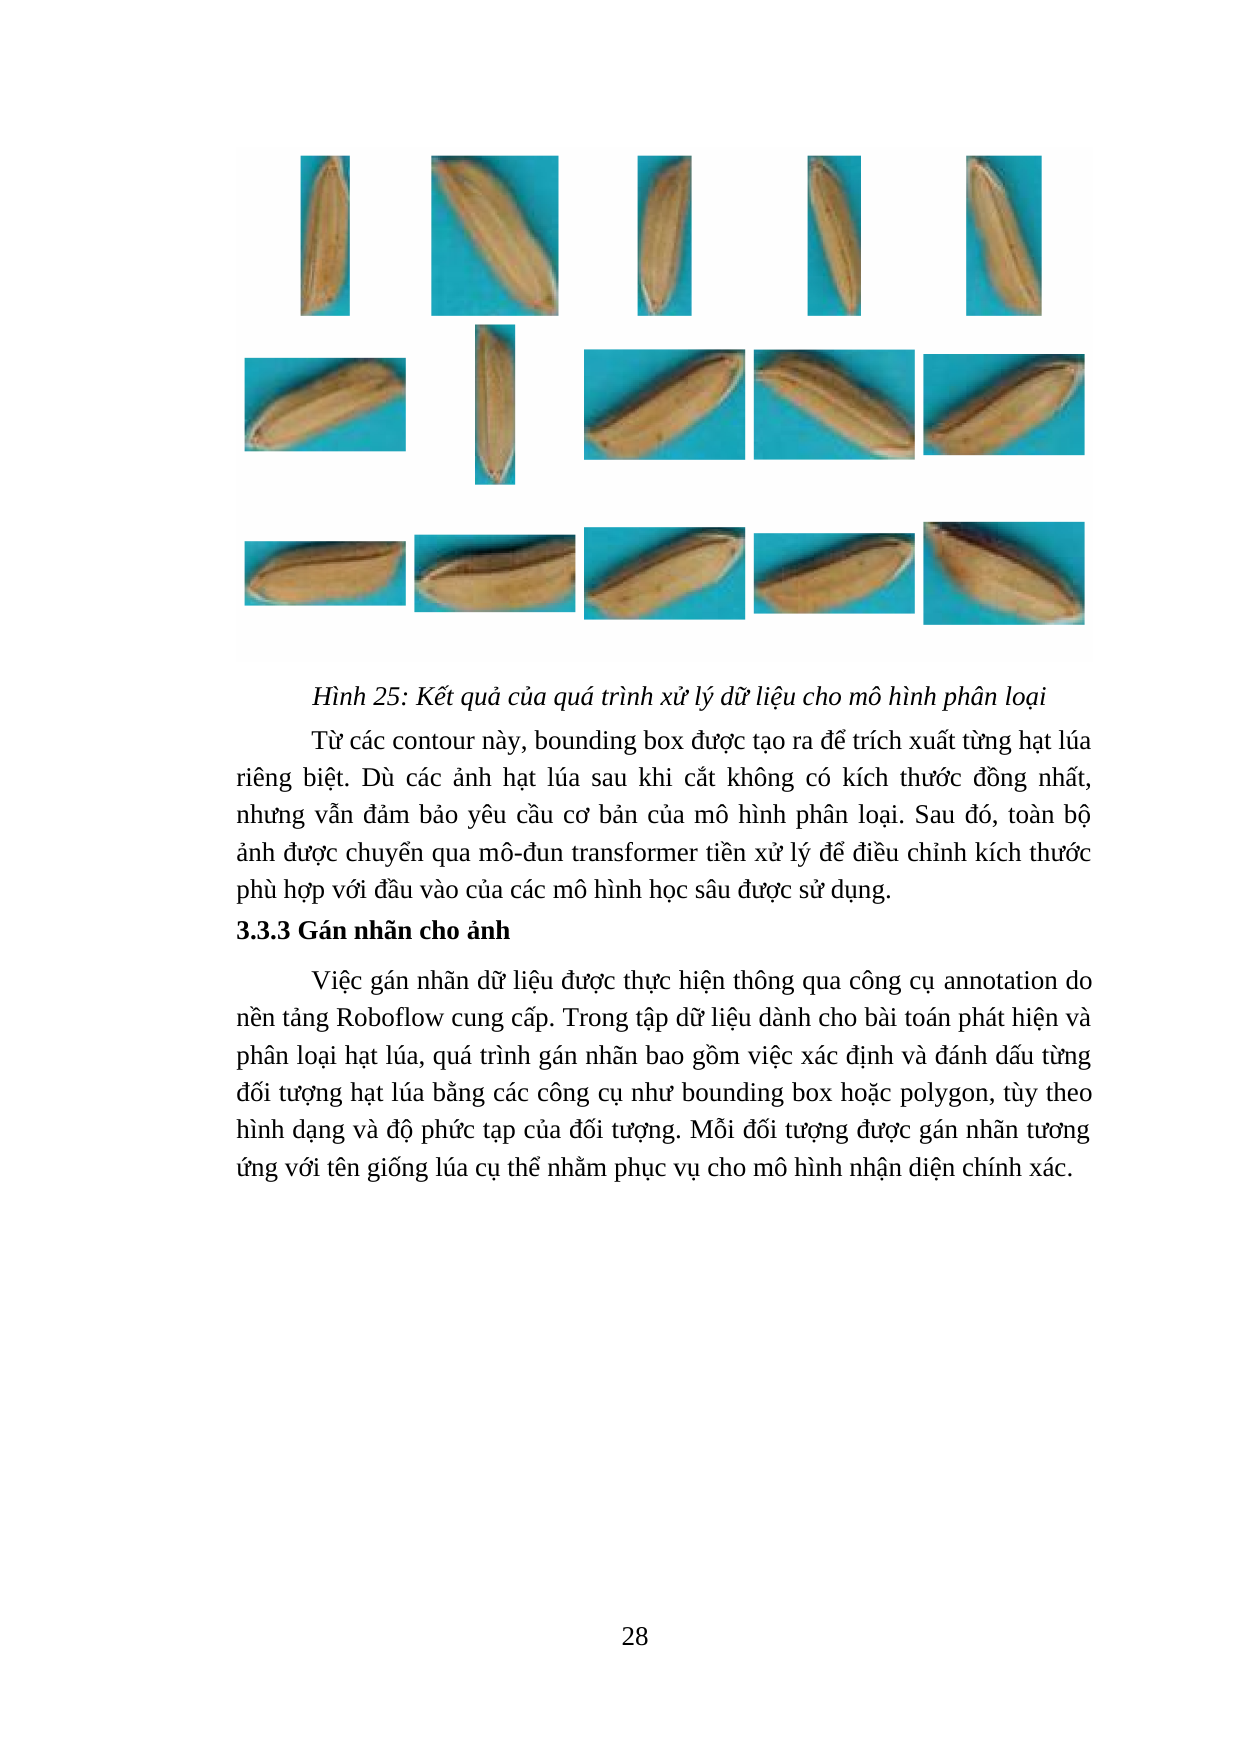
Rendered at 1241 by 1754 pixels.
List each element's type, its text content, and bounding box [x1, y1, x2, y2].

text Hình 25: Kết quả của quá trình xử lý dữ liệu cho mô hình phân loại [266, 680, 1092, 711]
picture [236, 147, 1093, 662]
text Từ các contour này, bounding box được tạo ra để trích xuất từng hạt lúa riêng biệt. Dù các ảnh hạt lúa sau khi cắt không có kích thước đồng nhất, nhưng vẫn đảm bảo yêu cầu cơ bản của mô hình phân loại. Sau đó, toàn bộ ảnh được chuyển qua mô-đun transformer tiền xử lý để điều chỉnh kích thước phù hợp với đầu vào của các mô hình học sâu được sử dụng. [236, 724, 1092, 904]
text Việc gán nhãn dữ liệu được thực hiện thông qua công cụ annotation do nền tảng Roboflow cung cấp. Trong tập dữ liệu dành cho bài toán phát hiện và phân loại hạt lúa, quá trình gán nhãn bao gồm việc xác định và đánh dấu từng đối tượng hạt lúa bằng các công cụ như bounding box hoặc polygon, tùy theo hình dạng và độ phức tạp của đối tượng. Mỗi đối tượng được gán nhãn tương ứng với tên giống lúa cụ thể nhằm phục vụ cho mô hình nhận diện chính xác. [236, 964, 1092, 1182]
subtitle Gán nhãn cho ảnh [236, 914, 1092, 946]
